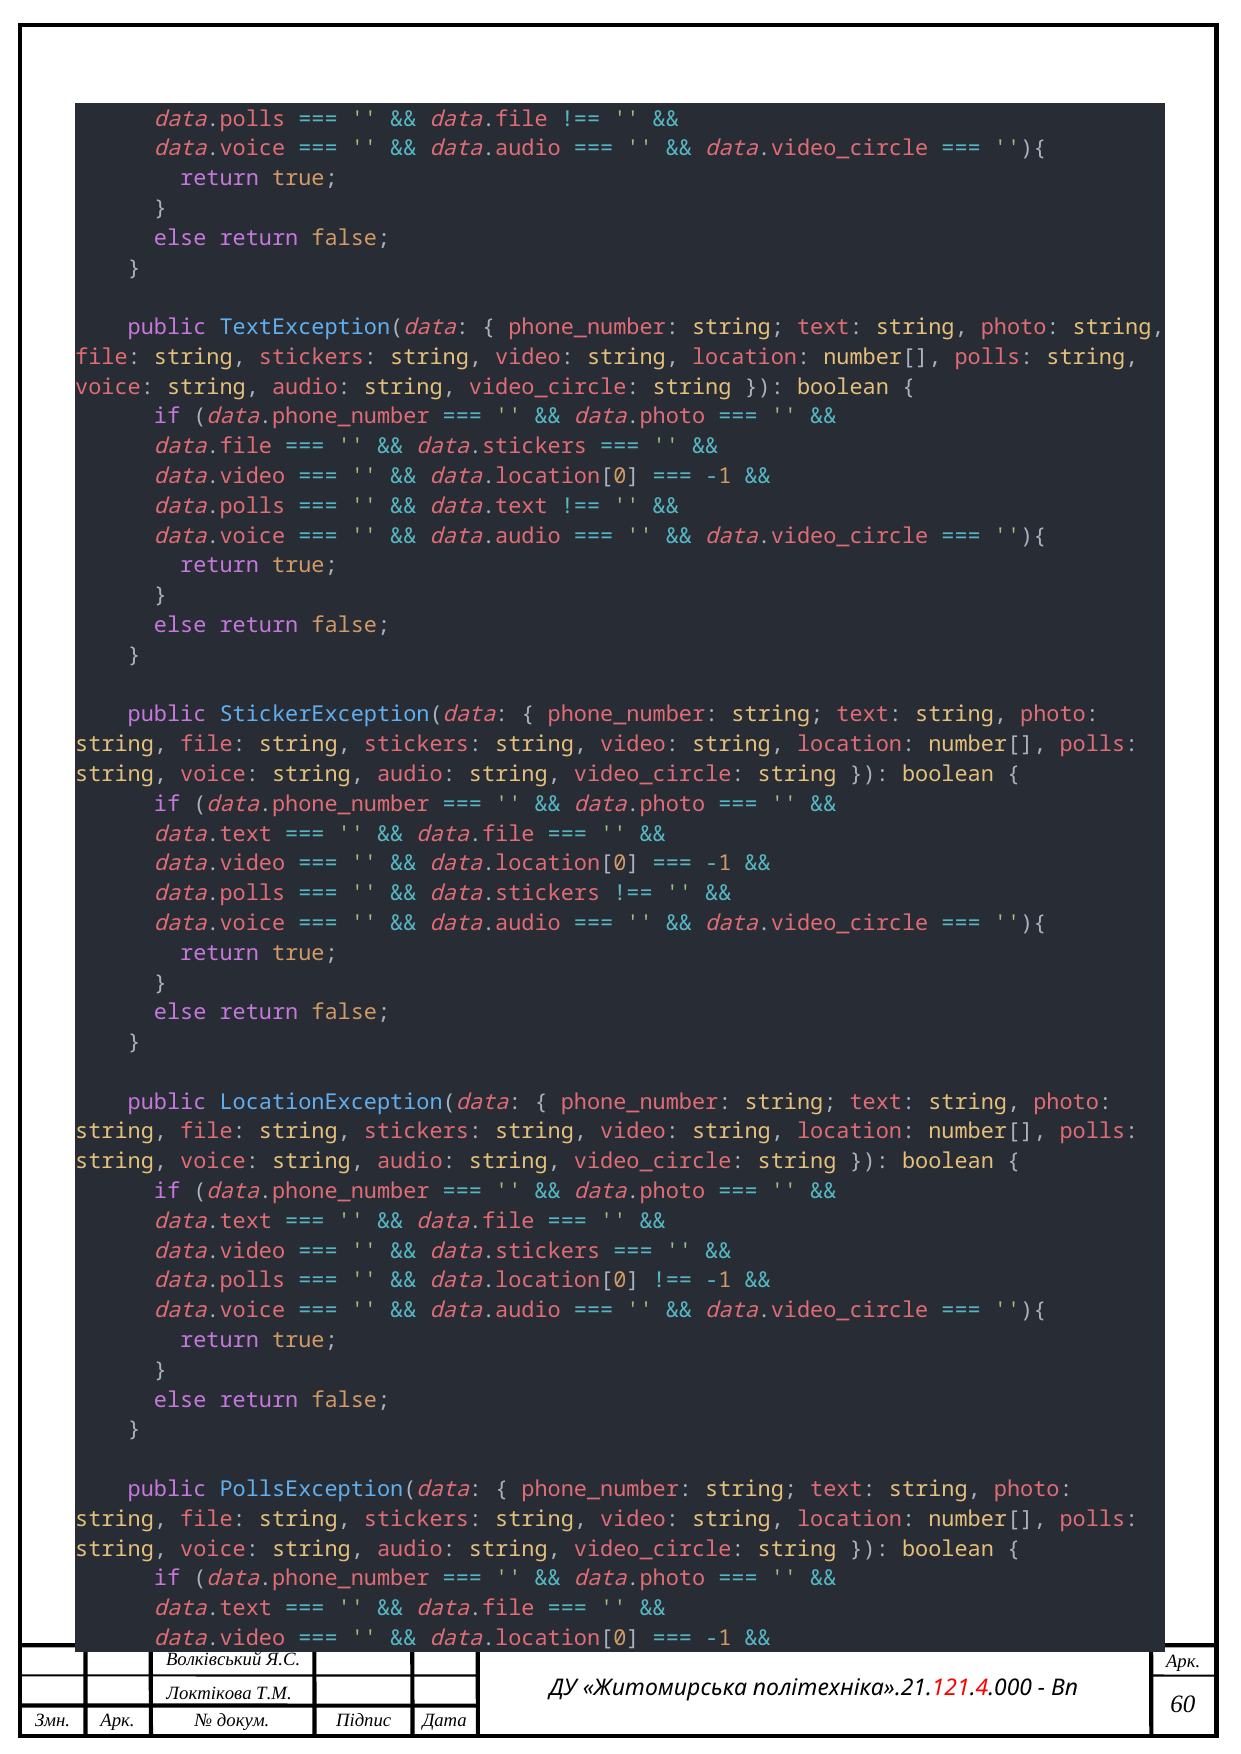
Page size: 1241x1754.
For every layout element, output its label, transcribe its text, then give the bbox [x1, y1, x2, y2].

text public LocationException(data: { phone_number: string; text: string, photo: string, file: string, stickers: string, video: string, location: number[], polls: string, voice: string, audio: string, video_circle: string }): boolean { [75, 1086, 1165, 1175]
text return true; [75, 549, 1165, 579]
text else return false; [75, 1384, 1165, 1413]
text } [75, 252, 1165, 281]
text return true; [75, 937, 1165, 967]
text data.polls === '' && data.text !== '' && [75, 490, 1165, 520]
text if (data.phone_number === '' && data.photo === '' && [75, 401, 1165, 430]
text data.text === '' && data.file === '' && [75, 1205, 1165, 1235]
text data.voice === '' && data.audio === '' && data.video_circle === ''){ [75, 520, 1165, 549]
text } [75, 967, 1165, 996]
text public PollsException(data: { phone_number: string; text: string, photo: string, file: string, stickers: string, video: string, location: number[], polls: string, voice: string, audio: string, video_circle: string }): boolean { [75, 1473, 1165, 1562]
text data.polls === '' && data.location[0] !== -1 && [75, 1264, 1165, 1294]
text data.text === '' && data.file === '' && [75, 818, 1165, 847]
text } [75, 639, 1165, 669]
text if (data.phone_number === '' && data.photo === '' && [75, 1562, 1165, 1592]
text else return false; [75, 222, 1165, 252]
text } [75, 1026, 1165, 1056]
text data.polls === '' && data.stickers !== '' && [75, 877, 1165, 907]
text return true; [75, 162, 1165, 192]
text if (data.phone_number === '' && data.photo === '' && [75, 788, 1165, 818]
text public TextException(data: { phone_number: string; text: string, photo: string, file: string, stickers: string, video: string, location: number[], polls: string, voice: string, audio: string, video_circle: string }): boolean { [75, 311, 1165, 401]
text data.voice === '' && data.audio === '' && data.video_circle === ''){ [75, 907, 1165, 937]
text } [75, 1413, 1165, 1443]
text } [75, 1354, 1165, 1384]
text return true; [75, 1324, 1165, 1354]
text data.video === '' && data.stickers === '' && [75, 1235, 1165, 1264]
text public StickerException(data: { phone_number: string; text: string, photo: string, file: string, stickers: string, video: string, location: number[], polls: string, voice: string, audio: string, video_circle: string }): boolean { [75, 698, 1165, 788]
text data.file === '' && data.stickers === '' && [75, 430, 1165, 460]
text else return false; [75, 996, 1165, 1026]
text data.video === '' && data.location[0] === -1 && [75, 460, 1165, 490]
text data.video === '' && data.location[0] === -1 && [75, 847, 1165, 877]
text data.video === '' && data.location[0] === -1 && [75, 1622, 1165, 1652]
text data.polls === '' && data.file !== '' && [75, 103, 1165, 132]
text } [75, 579, 1165, 609]
text data.voice === '' && data.audio === '' && data.video_circle === ''){ [75, 1294, 1165, 1324]
text else return false; [75, 609, 1165, 639]
text data.text === '' && data.file === '' && [75, 1592, 1165, 1622]
text } [75, 192, 1165, 222]
text data.voice === '' && data.audio === '' && data.video_circle === ''){ [75, 132, 1165, 162]
text if (data.phone_number === '' && data.photo === '' && [75, 1175, 1165, 1205]
